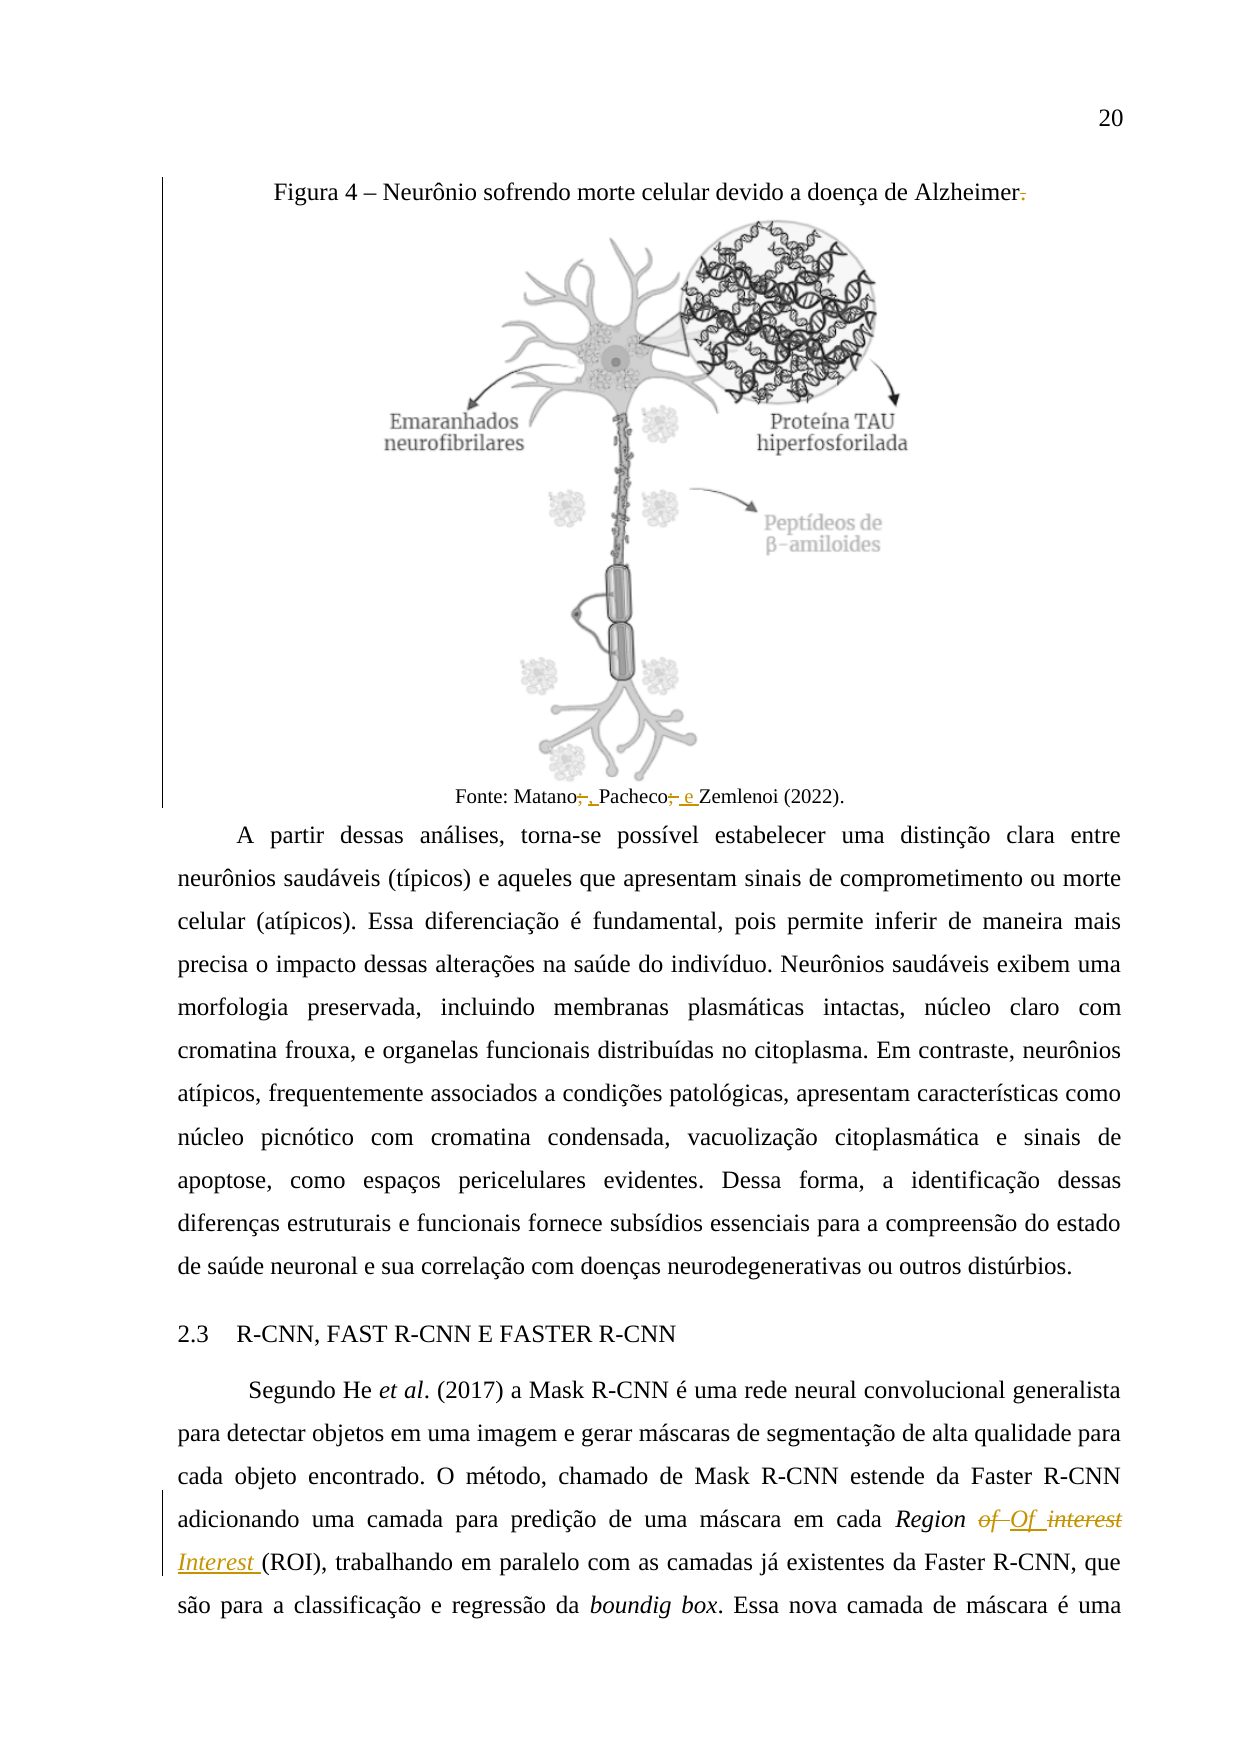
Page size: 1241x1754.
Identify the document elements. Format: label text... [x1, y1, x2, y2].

text Fonte: MatanoPachecoZemlenoi (2022). [177, 784, 1122, 808]
text A partir dessas análises, torna-se possível estabelecer uma distinção clara entre neurônios saudáveis (típicos) e aqueles que apresentam sinais de comprometimento ou morte celular (atípicos). Essa diferenciação é fundamental, pois permite inferir de maneira mais precisa o impacto dessas alterações na saúde do indivíduo. Neurônios saudáveis exibem uma morfologia preservada, incluindo membranas plasmáticas intactas, núcleo claro com cromatina frouxa, e organelas funcionais distribuídas no citoplasma. Em contraste, neurônios atípicos, frequentemente associados a condições patológicas, apresentam características como núcleo picnótico com cromatina condensada, vacuolização citoplasmática e sinais de apoptose, como espaços pericelulares evidentes. Dessa forma, a identificação dessas diferenças estruturais e funcionais fornece subsídios essenciais para a compreensão do estado de saúde neuronal e sua correlação com doenças neurodegenerativas ou outros distúrbios. [177, 820, 1122, 1280]
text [177, 1375, 1122, 1619]
subtitle r-cnn, fast r-cnn e faster r-cnn [177, 1319, 1122, 1348]
